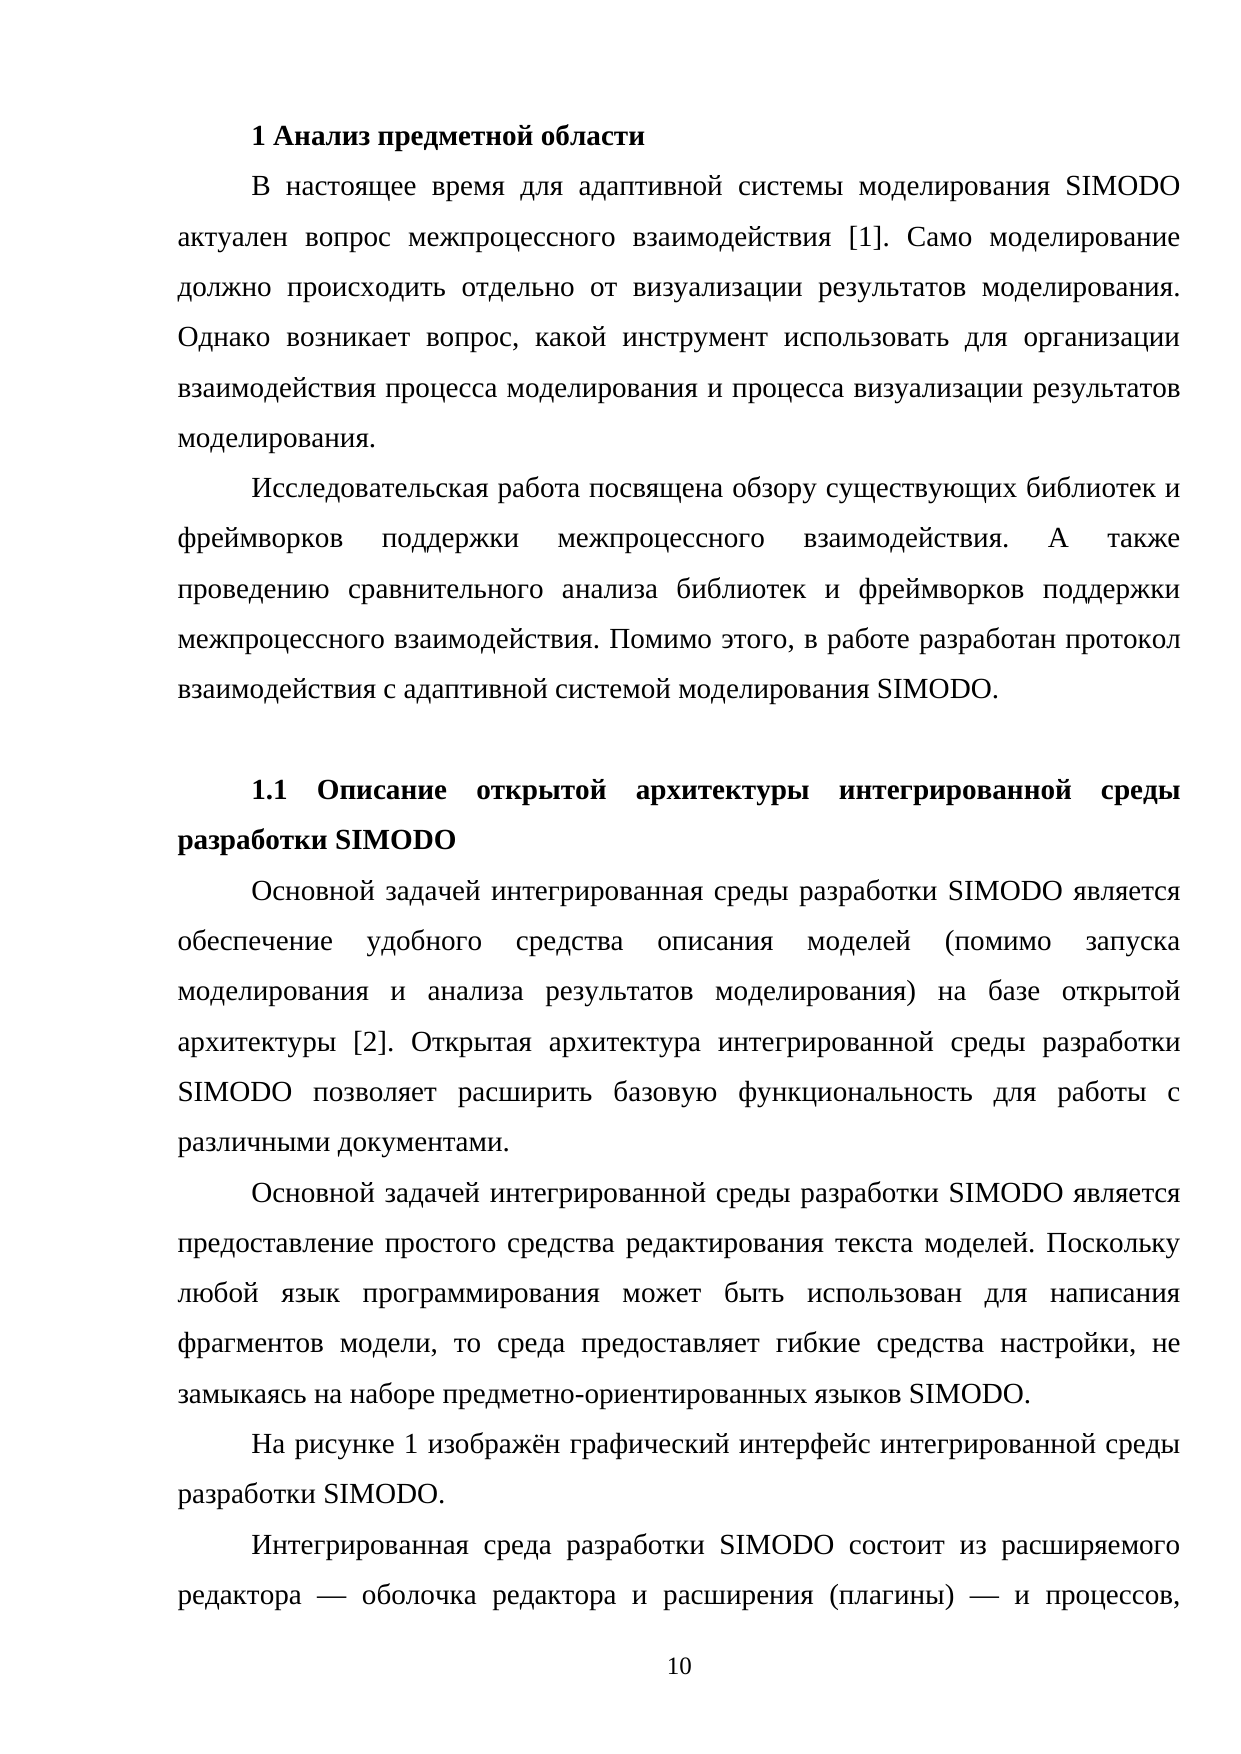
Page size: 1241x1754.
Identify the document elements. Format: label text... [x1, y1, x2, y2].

text 1.1 Описание открытой архитектуры интегрированной среды разработки SIMODO [177, 772, 1181, 856]
text Основной задачей интегрированная среды разработки SIMODO является обеспечение удобного средства описания моделей (помимо запуска моделирования и анализа результатов моделирования) на базе открытой архитектуры [2]. Открытая архитектура интегрированной среды разработки SIMODO позволяет расширить базовую функциональность для работы с различными документами. [177, 873, 1181, 1158]
text Исследовательская работа посвящена обзору существующих библиотек и фреймворков поддержки межпроцессного взаимодействия. А также проведению сравнительного анализа библиотек и фреймворков поддержки межпроцессного взаимодействия. Помимо этого, в работе разработан протокол взаимодействия с адаптивной системой моделирования SIMODO. [177, 470, 1181, 705]
text 1 Анализ предметной области [177, 118, 1181, 152]
text Основной задачей интегрированной среды разработки SIMODO является предоставление простого средства редактирования текста моделей. Поскольку любой язык программирования может быть использован для написания фрагментов модели, то среда предоставляет гибкие средства настройки, не замыкаясь на наборе предметно-ориентированных языков SIMODO. [177, 1175, 1181, 1409]
text В настоящее время для адаптивной системы моделирования SIMODO актуален вопрос межпроцессного взаимодействия [1]. Само моделирование должно происходить отдельно от визуализации результатов моделирования. Однако возникает вопрос, какой инструмент использовать для организации взаимодействия процесса моделирования и процесса визуализации результатов моделирования. [177, 168, 1181, 453]
text На рисунке 1 изображён графический интерфейс интегрированной среды разработки SIMODO. [177, 1426, 1181, 1510]
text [177, 1527, 1181, 1611]
